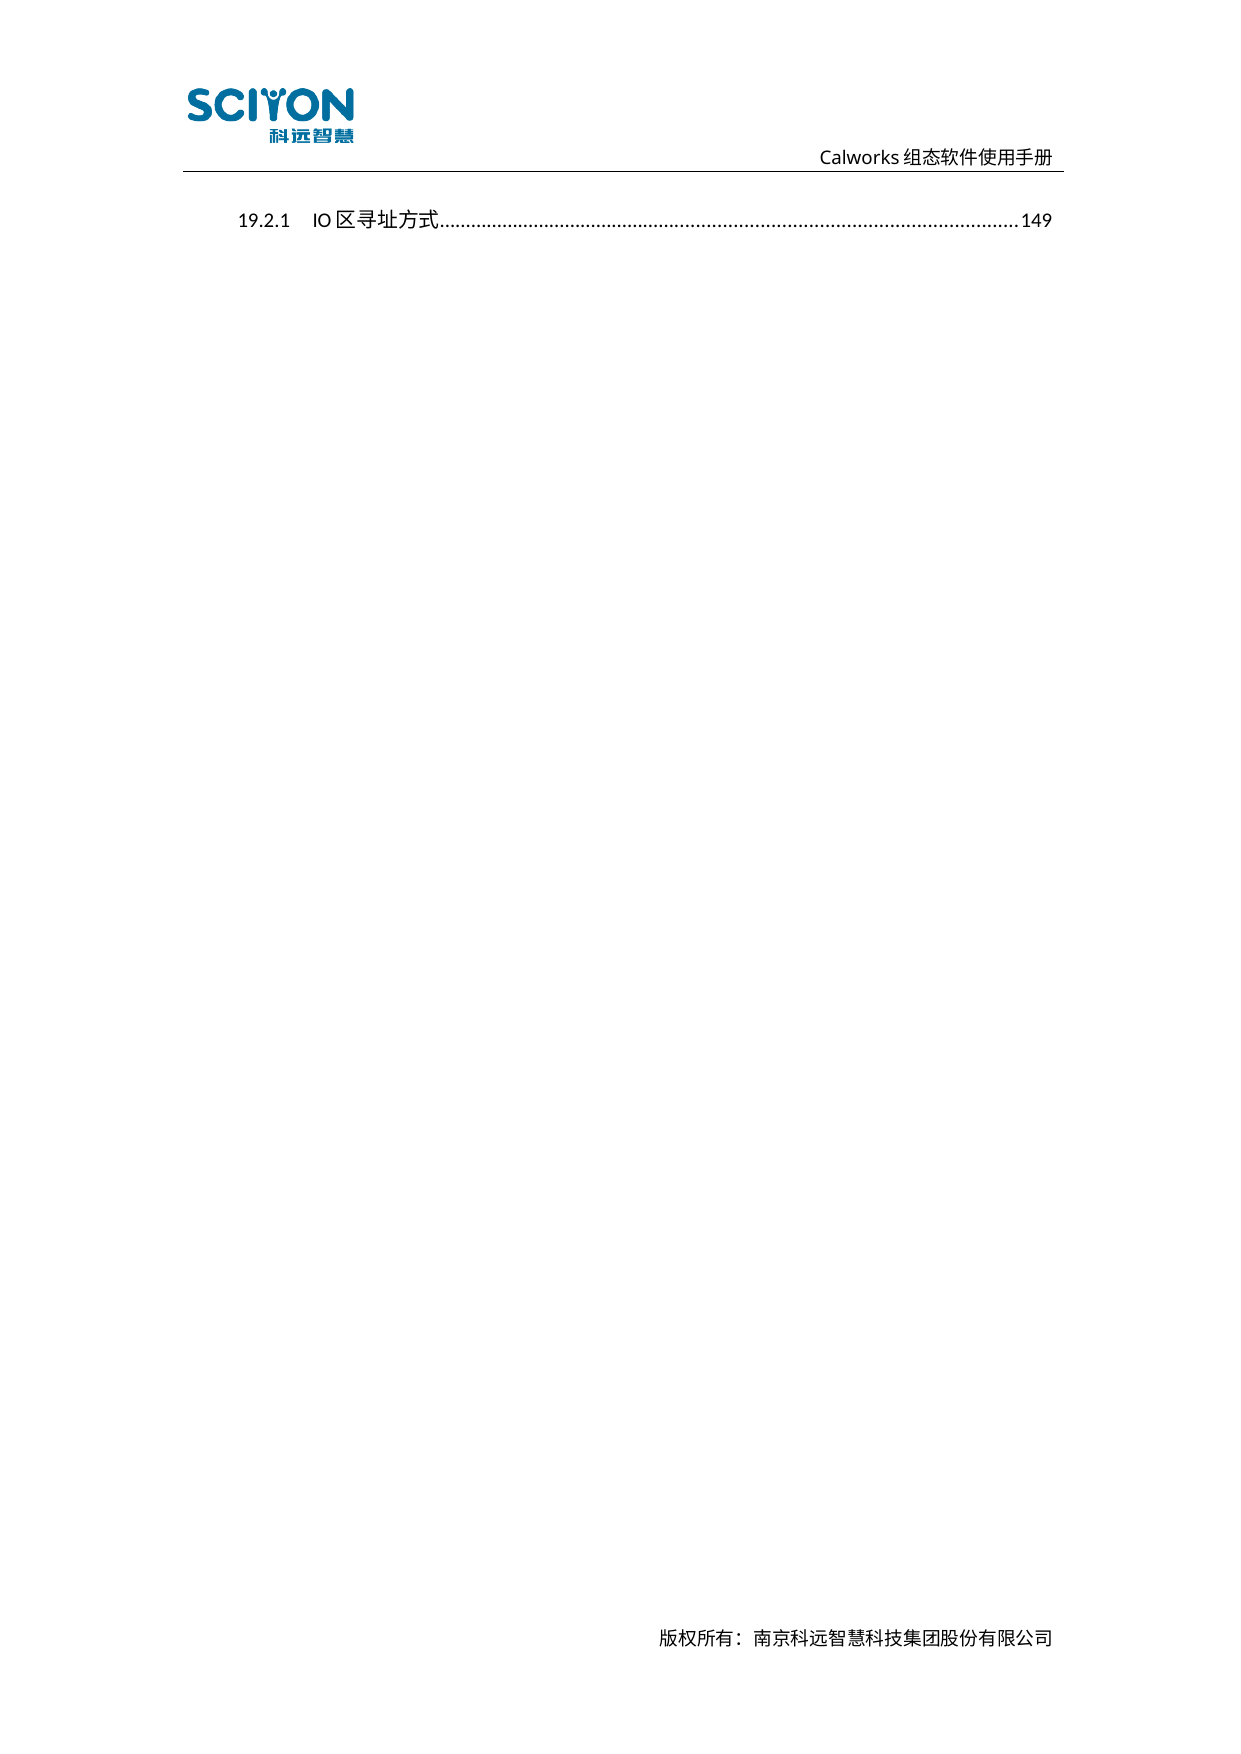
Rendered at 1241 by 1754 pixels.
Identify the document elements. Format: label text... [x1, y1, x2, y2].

picture [187, 88, 354, 143]
picture [317, 131, 328, 143]
picture [187, 88, 194, 96]
picture [294, 96, 311, 114]
text 19.2.1 IO区寻址方式 149 [237, 202, 1053, 235]
picture [267, 88, 280, 93]
picture [187, 100, 203, 115]
